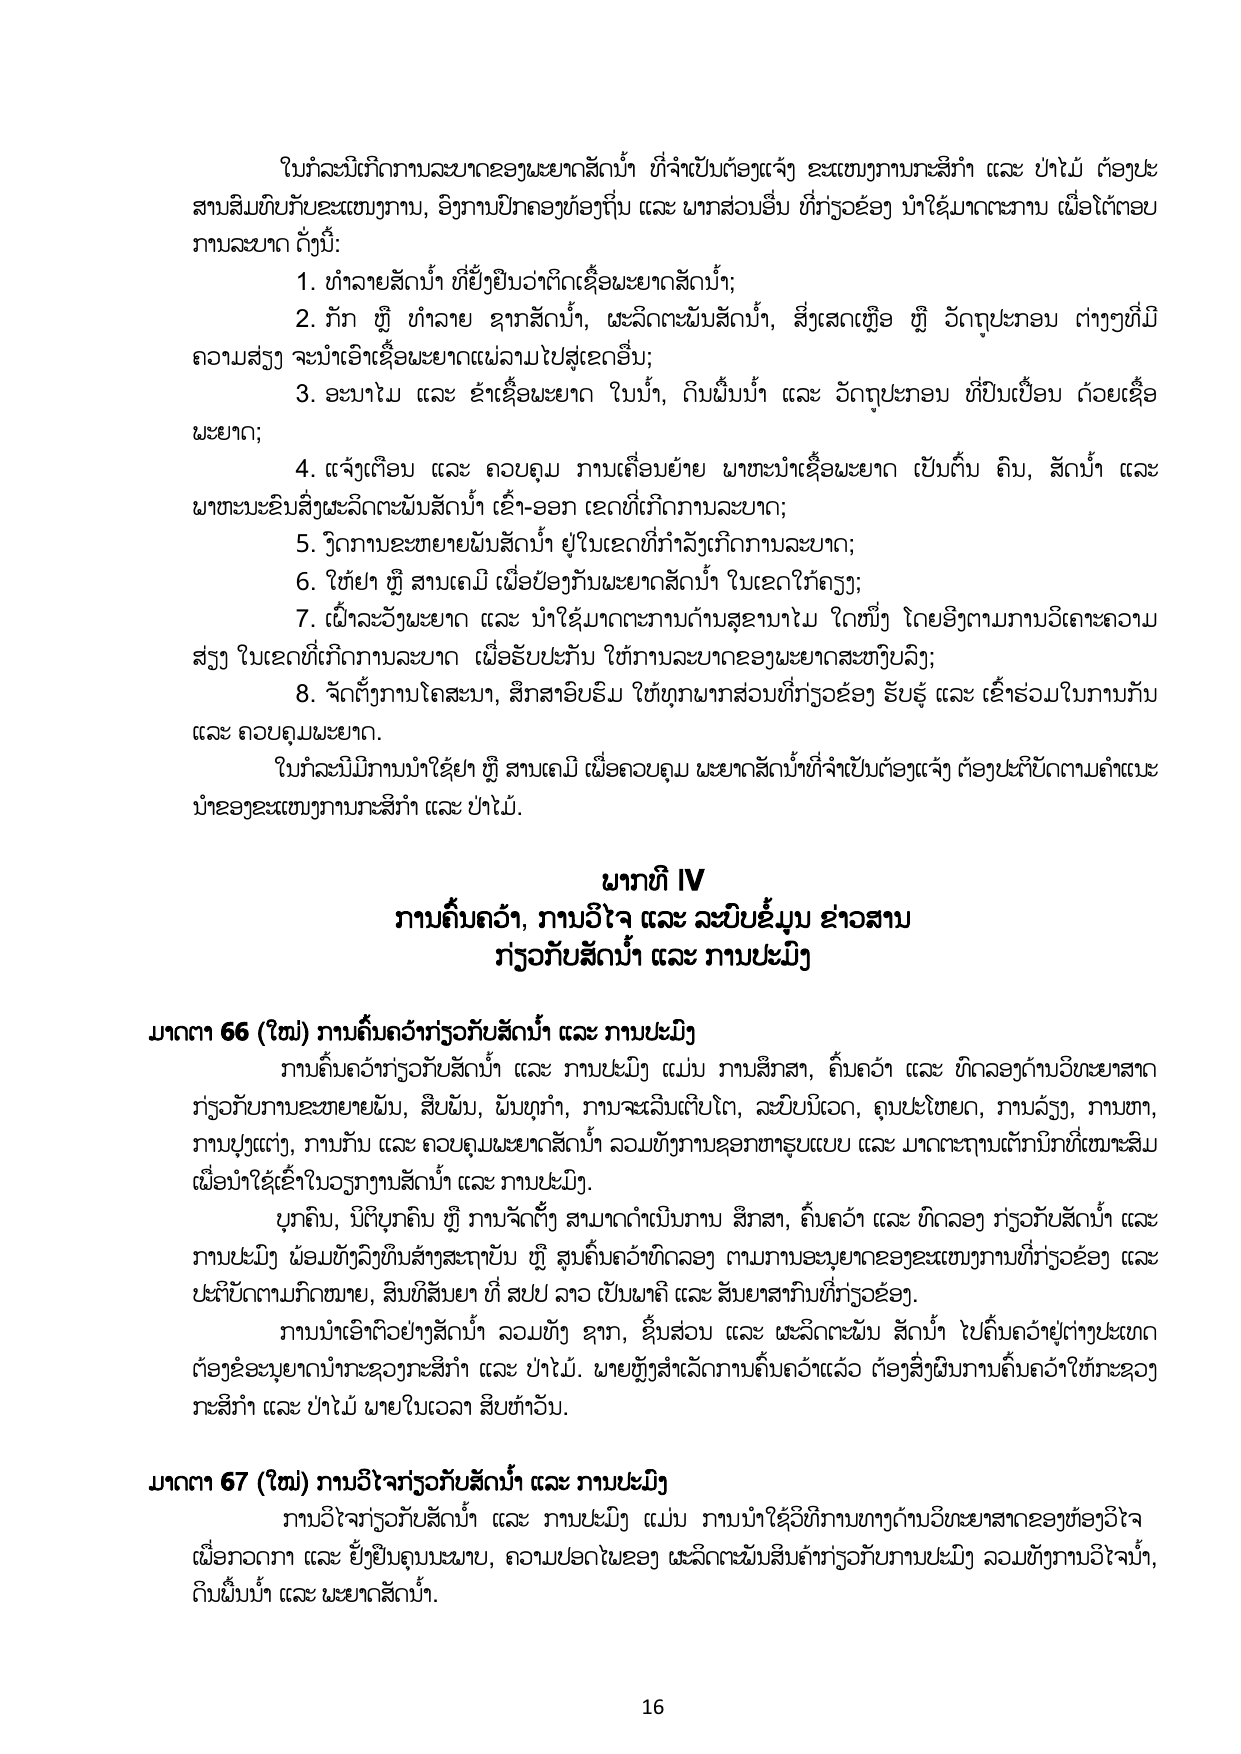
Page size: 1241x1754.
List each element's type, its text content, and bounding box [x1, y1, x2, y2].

text ໃນກໍລະນີມີການນໍາໃຊ້ຢາ ຫຼື ສານເຄມີ ເພື່ອຄວບຄຸມ ພະຍາດສັດນ້ຳທີ່ຈຳເປັນຕ້ອງແຈ້ງ ຕ້ອງປະຕິບັດຕາມຄໍາແນະນໍາຂອງຂະແໜງການກະສິກຳ ແລະ ປ່າໄມ້. [192, 748, 1157, 823]
text ການຄົ້ນຄວ້າກ່ຽວກັບສັດນໍ້າ ແລະ ການປະມົງ ແມ່ນ ການສຶກສາ, ຄົ້ນຄວ້າ ແລະ ທົດລອງດ້ານວິທະຍາສາດ ກ່ຽວກັບການຂະຫຍາຍພັນ, ສືບພັນ, ພັນທຸກໍາ, ການຈະເລີນເຕີບໂຕ, ລະບົບນິເວດ, ຄຸນປະໂຫຍດ, ການລ້ຽງ, ການຫາ, ການປຸງແຕ່ງ, ການກັນ ແລະ ຄວບຄຸມພະຍາດສັດນໍ້າ ລວມທັງການຊອກຫາຮູບແບບ ແລະ ມາດຕະຖານເຕັກນິກທີ່ເໝາະສົມ ເພື່ອນໍາໃຊ້ເຂົ້າໃນວຽກງານສັດນໍ້າ ແລະ ການປະມົງ. [192, 1048, 1157, 1198]
list ທໍາລາຍສັດນ້ຳ ທີ່ຢັ້ງຢືນວ່າຕິດເຊື້ອພະຍາດສັດນ້ຳ; [192, 260, 1157, 298]
list ກັກ ຫຼື ທຳລາຍ ຊາກສັດນ້ຳ, ຜະລິດຕະພັນສັດນ້ຳ, ສິ່ງເສດເຫຼືອ ຫຼື ວັດຖູປະກອນ ຕ່າງໆທີ່ມີຄວາມສ່ຽງ ຈະນໍາເອົາເຊື້ອພະຍາດແພ່ລາມໄປສູ່ເຂດອື່ນ; [192, 298, 1157, 373]
text ມາດຕາ 67 (ໃໝ່) ການວິໄຈກ່ຽວກັບສັດນໍ້າ ແລະ ການປະມົງ [148, 1460, 1160, 1498]
list ໃຫ້ຢາ ຫຼື ສານເຄມີ ເພື່ອປ້ອງກັນພະຍາດສັດນ້ຳ ໃນເຂດໃກ້ຄຽງ; [192, 560, 1157, 598]
list ການ​ຄົ້ນຄວ້າ, ການ​ວິໄຈ ແລະ ລະບົບຂໍ້ມູນ ຂ່າວສານ [148, 898, 1157, 935]
text ການວິໄຈກ່ຽວກັບສັດນໍ້າ ແລະ ການປະມົງ ແມ່ນ ການ​ນໍາ​ໃຊ້ວິທີ​ການທາງ​ດ້ານ​ວິທະຍາສາດ​ຂອງຫ້ອງວິໄຈ ​ ເພື່ອ​​ກວດ​ກາ ແລະ ຢັ້ງຢືນຄຸນນະພາບ, ຄວາມປອດໄພຂອງ ຜະລິດຕະພັນສິນຄ້າກ່ຽວກັບການປະມົງ ລວມທັງການວິໄຈນ້ຳ, ດິນພື້ນນໍ້າ ແລະ ພະຍາດສັດນ້ຳ. [192, 1498, 1157, 1610]
list ພາກທີ IV [148, 860, 1157, 898]
list ຈັດຕັ້ງການໂຄສະນາ, ສຶກສາອົບຮົມ​ ໃຫ້ທຸກພາກສ່ວນທີ່ກ່ຽວຂ້ອງ ຮັບຮູ້ ແລະ ​ເຂົ້າຮ່ວມໃນການກັນ ແລະ ຄວບຄຸມພະຍາດ. [192, 673, 1157, 748]
text ການນໍາເອົາຕົວຢ່າງສັດນ້ຳ ລວມທັງ ຊາກ, ຊິ້ນສ່ວນ ແລະ ຜະລິດຕະພັນ ສັດນ້ຳ ໄປຄົ້ນຄວ້າຢູ່ຕ່າງປະເທດ ຕ້ອງຂໍອະນຸຍາດນໍາກະຊວງກະສິກໍາ ແລະ ປ່າໄມ້. ພາຍຫຼັງສໍາເລັດການຄົ້ນຄວ້າແລ້ວ ຕ້ອງສົ່ງຜົນການຄົ້ນຄວ້າໃຫ້ກະຊວງກະສິກໍາ ແລະ ປ່າໄມ້ ພາຍໃນເວລາ ສິບຫ້າວັນ. [192, 1310, 1157, 1423]
text ບຸກຄົນ, ນິຕິບຸກຄົນ ຫຼື ການຈັດຕັ້ັ້ງ ສາມາດດໍາເນີນການ ສຶກສາ, ຄົ້ນຄວ້າ ແລະ ທົດລອງ ກ່ຽວກັບສັດນ້ຳ ແລະ ການປະມົງ ພ້ອມທັງລົງທຶນສ້າງສະຖາບັນ ຫຼື ສູນຄົ້ນຄວ້າທົດລອງ ຕາມການອະນຸຍາດຂອງຂະແໜງການທີ່ກ່ຽວຂ້ອງ ແລະ ປະຕິບັດຕາມກົດໝາຍ, ສົນທິສັນຍາ ທີ່ ສປປ ລາວ ເປັນພາຄີ ແລະ ສັນຍາສາກົນທີ່ກ່ຽວຂ້ອງ. [192, 1198, 1157, 1310]
list ງົດການຂະຫຍາຍພັນສັດນ້ຳ ຢູ່ໃນເຂດທີ່ກໍາ​ລັງ​ເກີດການລະບາດ; [192, 523, 1157, 560]
text ມາດຕາ 66 (ໃໝ່) ການຄົ້ນຄວ້າກ່ຽວກັບສັດນໍ້າ ແລະ ການປະມົງ [148, 1010, 1160, 1048]
list ກ່ຽວກັບສັດນໍ້າ ແລະ ການປະມົງ [148, 935, 1157, 973]
text ໃນກໍລະນີເກີດການລະບາດຂອງພະຍາດສັດນ້ຳ ທີ່ຈໍາເປັນຕ້ອງແຈ້ງ ຂະແໜງການກະສິກຳ ແລະ ປ່າໄມ້ ຕ້ອງປະ ສານສົມທົບກັບຂະແໜງການ, ອົງການປົກຄອງທ້ອງຖິ່ນ ແລະ ພາກສ່ວນອື່ນ ທີ່ກ່ຽວຂ້ອງ ນໍາໃຊ້ມາດຕະການ ເພື່ອໂຕ້ຕອບການລະບາດ ດັ່ງນີ້: [192, 148, 1157, 260]
list ເຝົ້າລະວັງພະຍາດ ແລະ ນໍາ​ໃຊ້ມາດຕະການດ້ານສຸຂານາໄມ ໃດໜຶ່ງ ​ໂດຍອີງ​ຕາມ​ການ​ວິ​ເຄາະ​ຄວາມ​ສ່ຽງ ໃນເຂດທີ່ເກີດການລະບາດ ເພື່ອຮັບປະກັນ ໃຫ້ການລະບາດຂອງ​ພະຍາດສະຫງົບລົງ; [192, 598, 1157, 673]
list ອະນາໄມ ​ແລະ ຂ້າເຊື້ອພະຍາດ ໃນນ້ຳ, ດິນພື້ນນ້ຳ ແລະ ວັດຖູປະກອນ ທີ່ປົນເປື້ອນ ດ້ວຍເຊື້ອພະຍາດ; [192, 373, 1157, 448]
list ແຈ້ງເຕືອນ ແລະ ຄວບຄຸມ ການເຄື່ອນຍ້າຍ ພາຫະນຳເຊື້ອພະຍາດ ເປັນຕົ້ນ ຄົນ, ສັດນ້ຳ ແລະ ພາຫະນະຂົນສົ່ງຜະລິດຕະພັນສັດນ້ຳ ເຂົ້າ-ອອກ ເຂດທີ່ເກີດການລະບາດ; [192, 448, 1157, 523]
